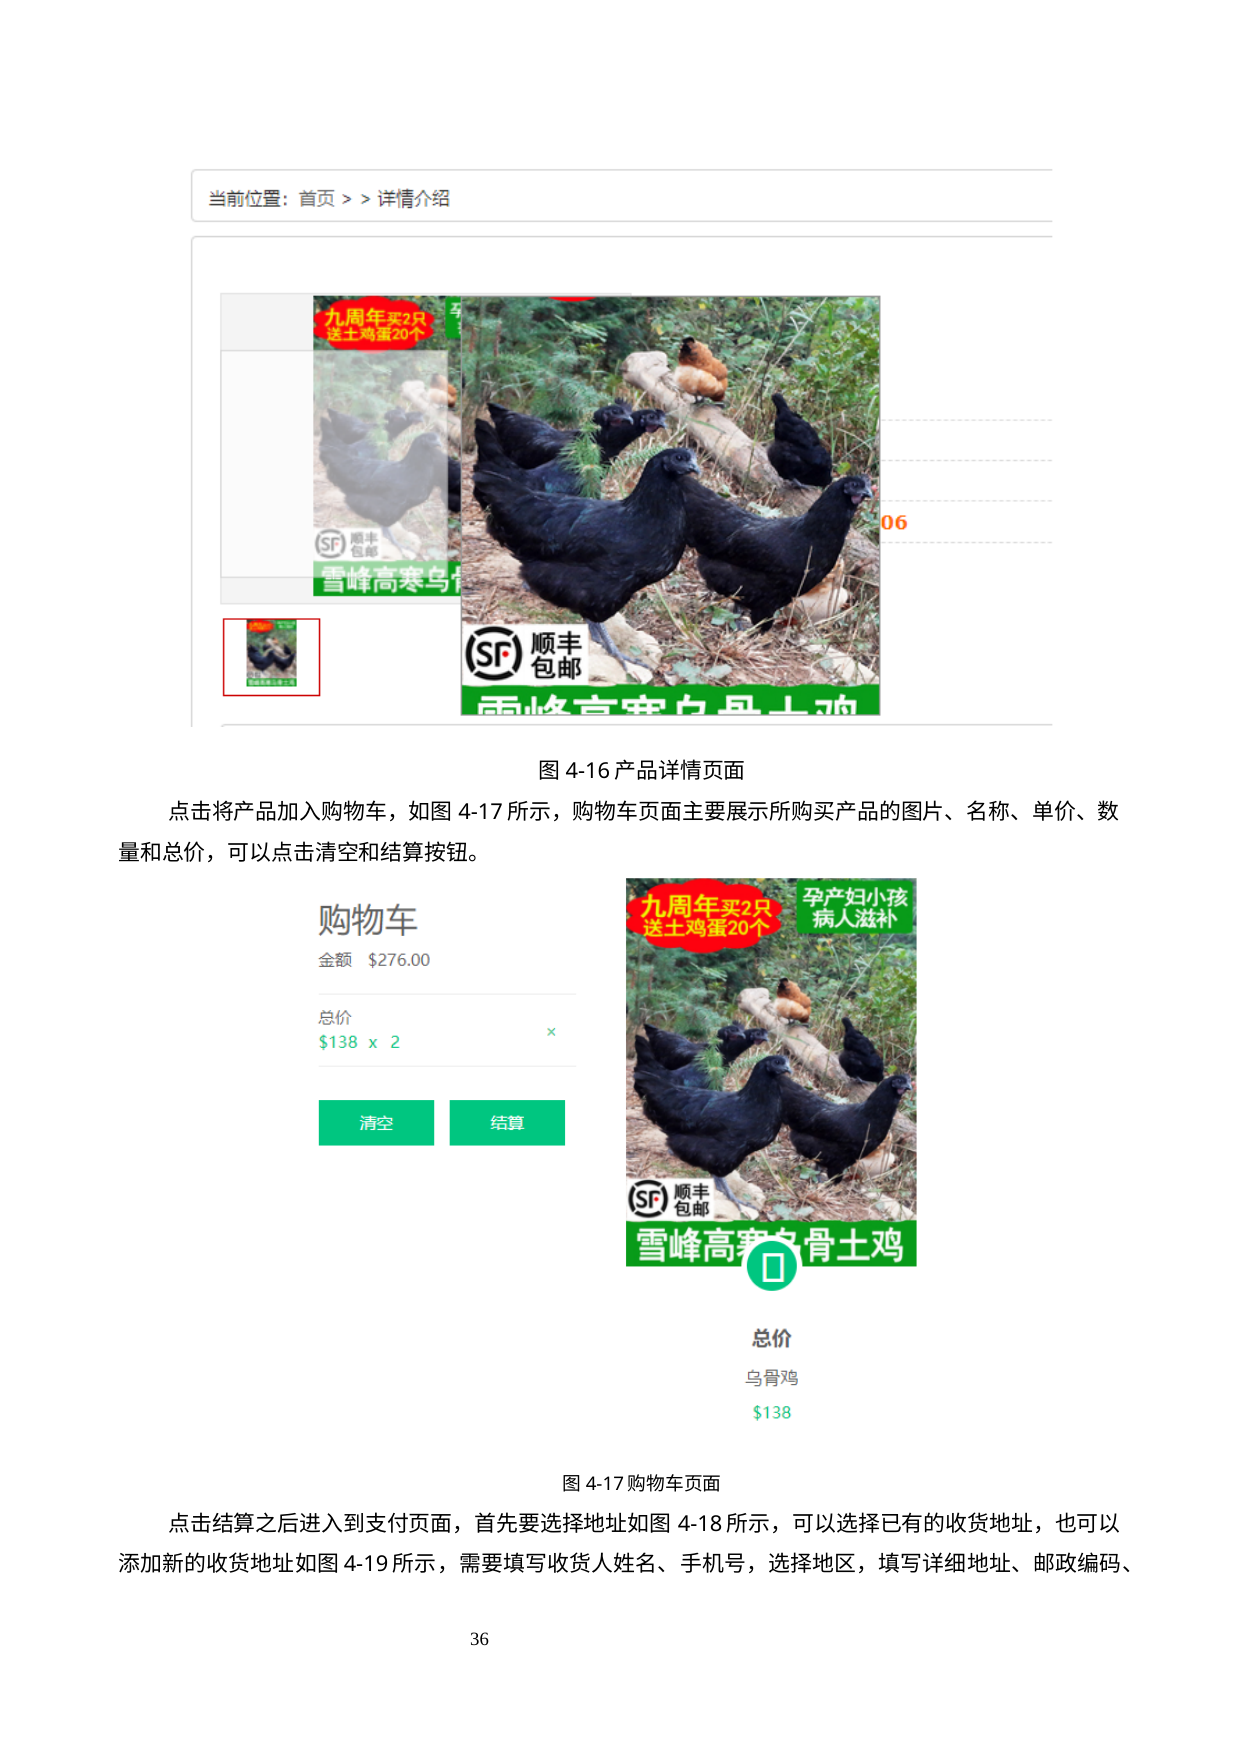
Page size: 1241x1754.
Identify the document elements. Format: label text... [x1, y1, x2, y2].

text 图 4-16产品详情页面 [118, 753, 1122, 786]
picture [311, 874, 930, 1434]
picture [187, 162, 1053, 727]
text 图 4-17购物车页面 [118, 1466, 1122, 1498]
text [118, 1505, 1122, 1578]
text 点击将产品加入购物车，如图4-17所示，购物车页面主要展示所购买产品的图片、名称、单价、数量和总价，可以点击清空和结算按钮。 [118, 794, 1122, 867]
